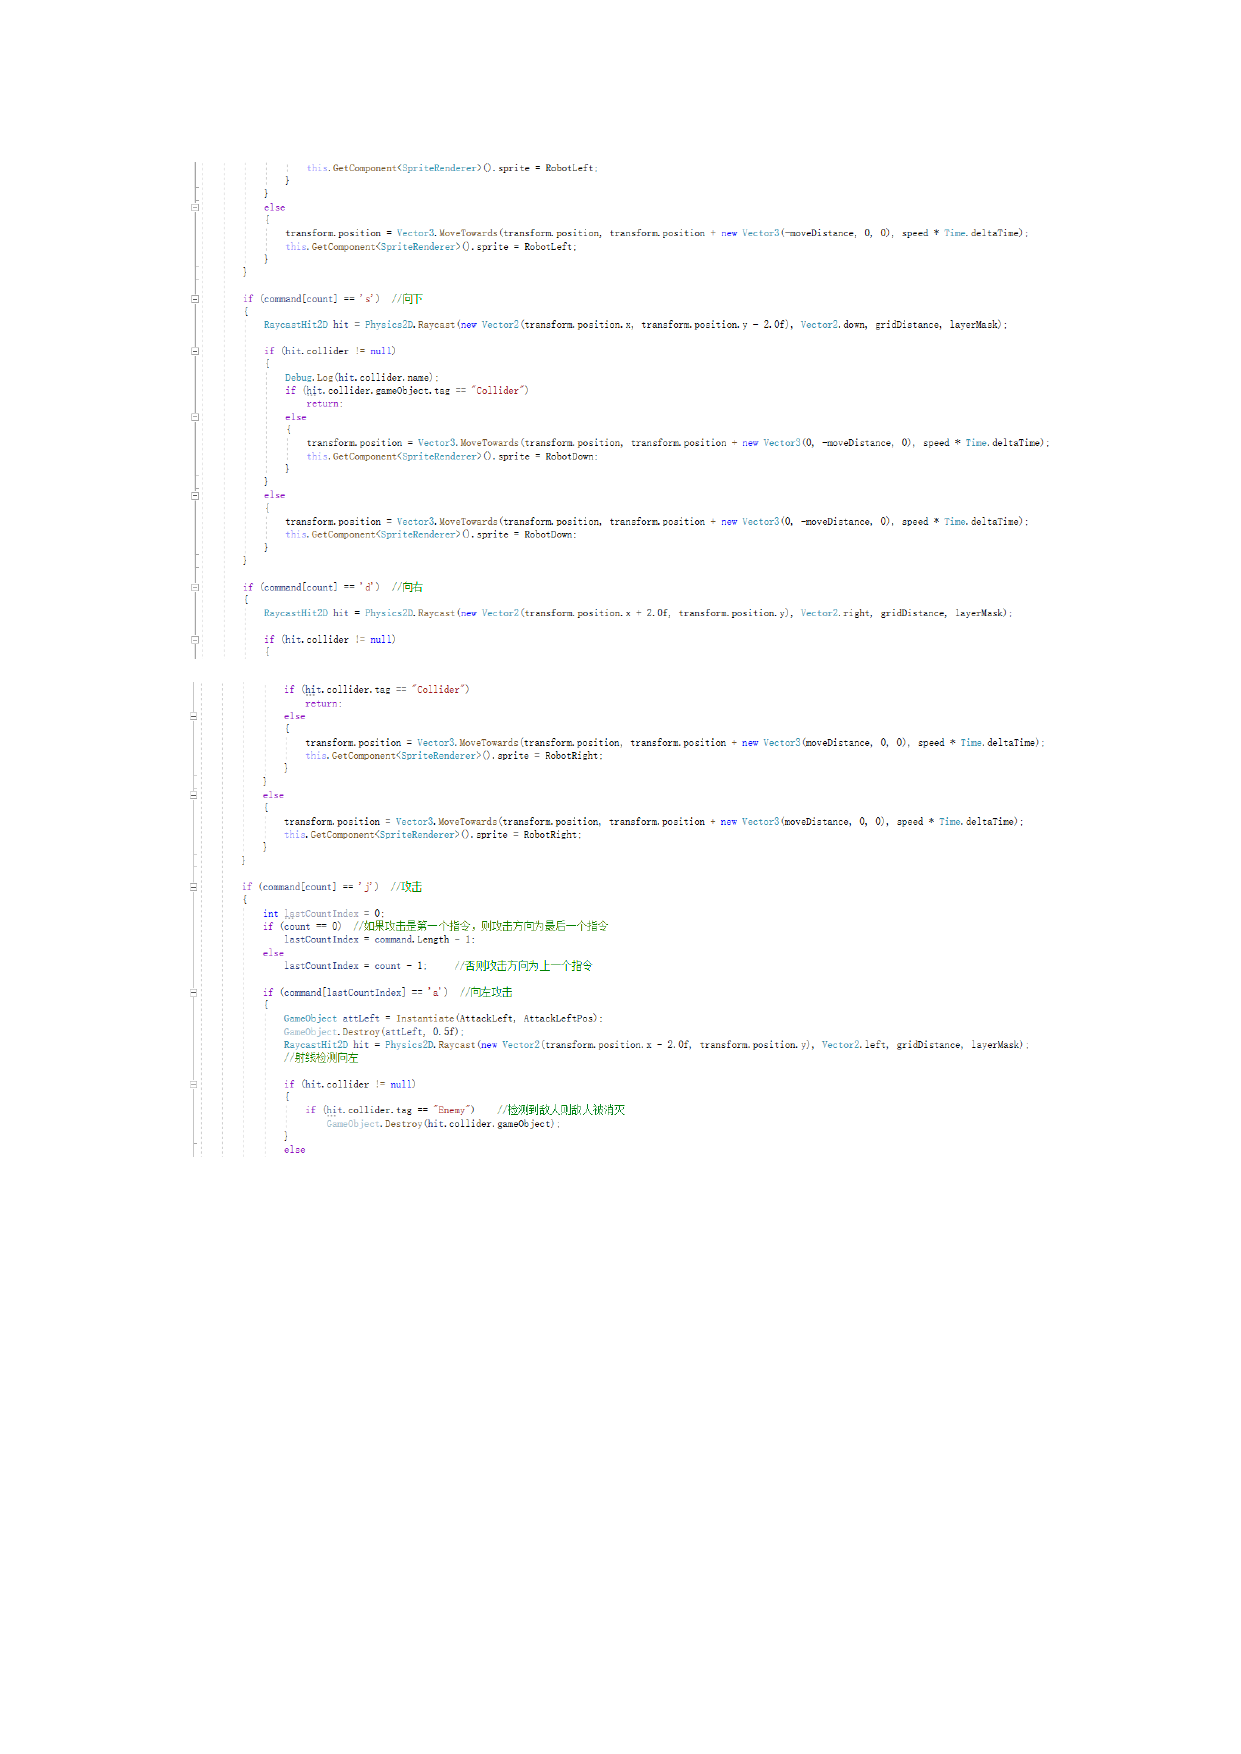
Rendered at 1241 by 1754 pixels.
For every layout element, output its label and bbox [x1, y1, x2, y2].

picture [187, 682, 1052, 1157]
picture [187, 162, 1053, 659]
